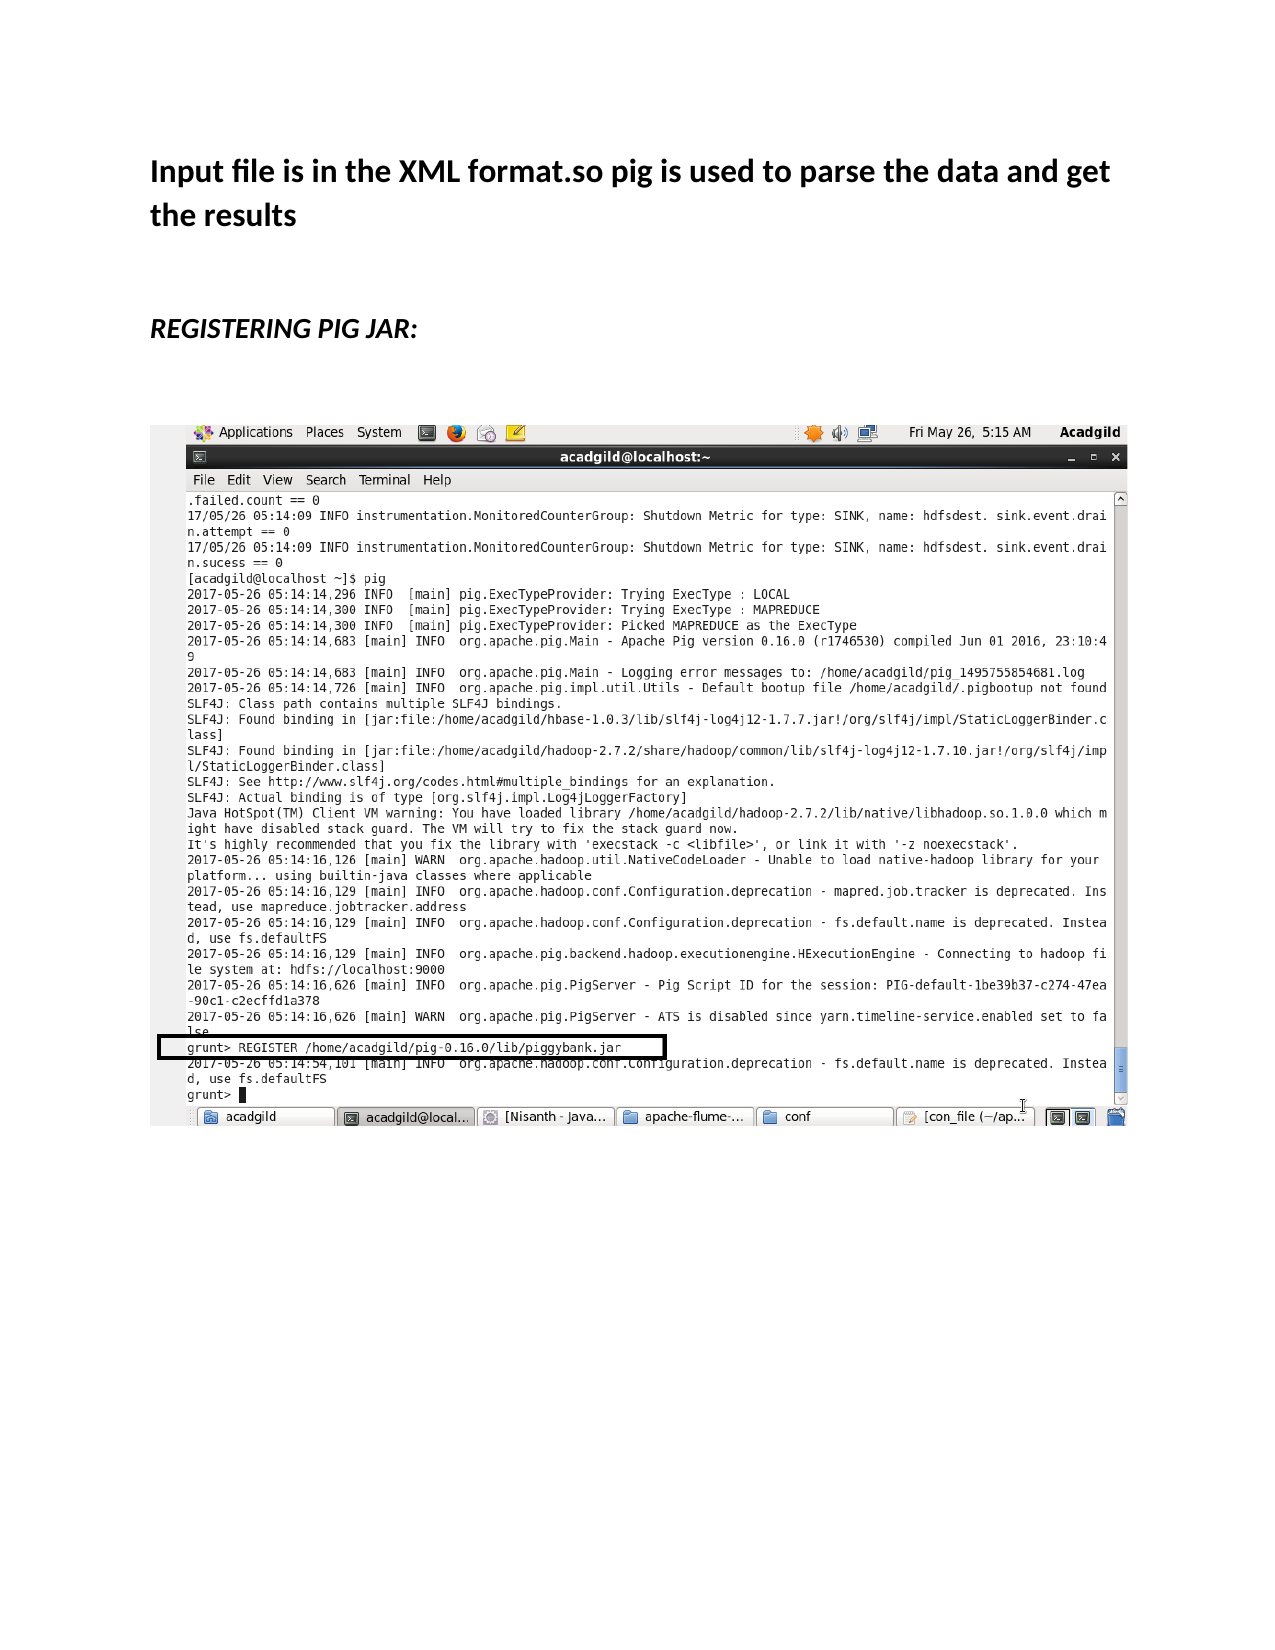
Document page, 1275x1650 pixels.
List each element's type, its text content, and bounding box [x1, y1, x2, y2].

picture [150, 425, 1128, 1126]
text Input file is in the XML format.so pig is used to parse the data and get the results [150, 150, 1125, 235]
text REGISTERING PIG JAR: [150, 310, 1125, 345]
